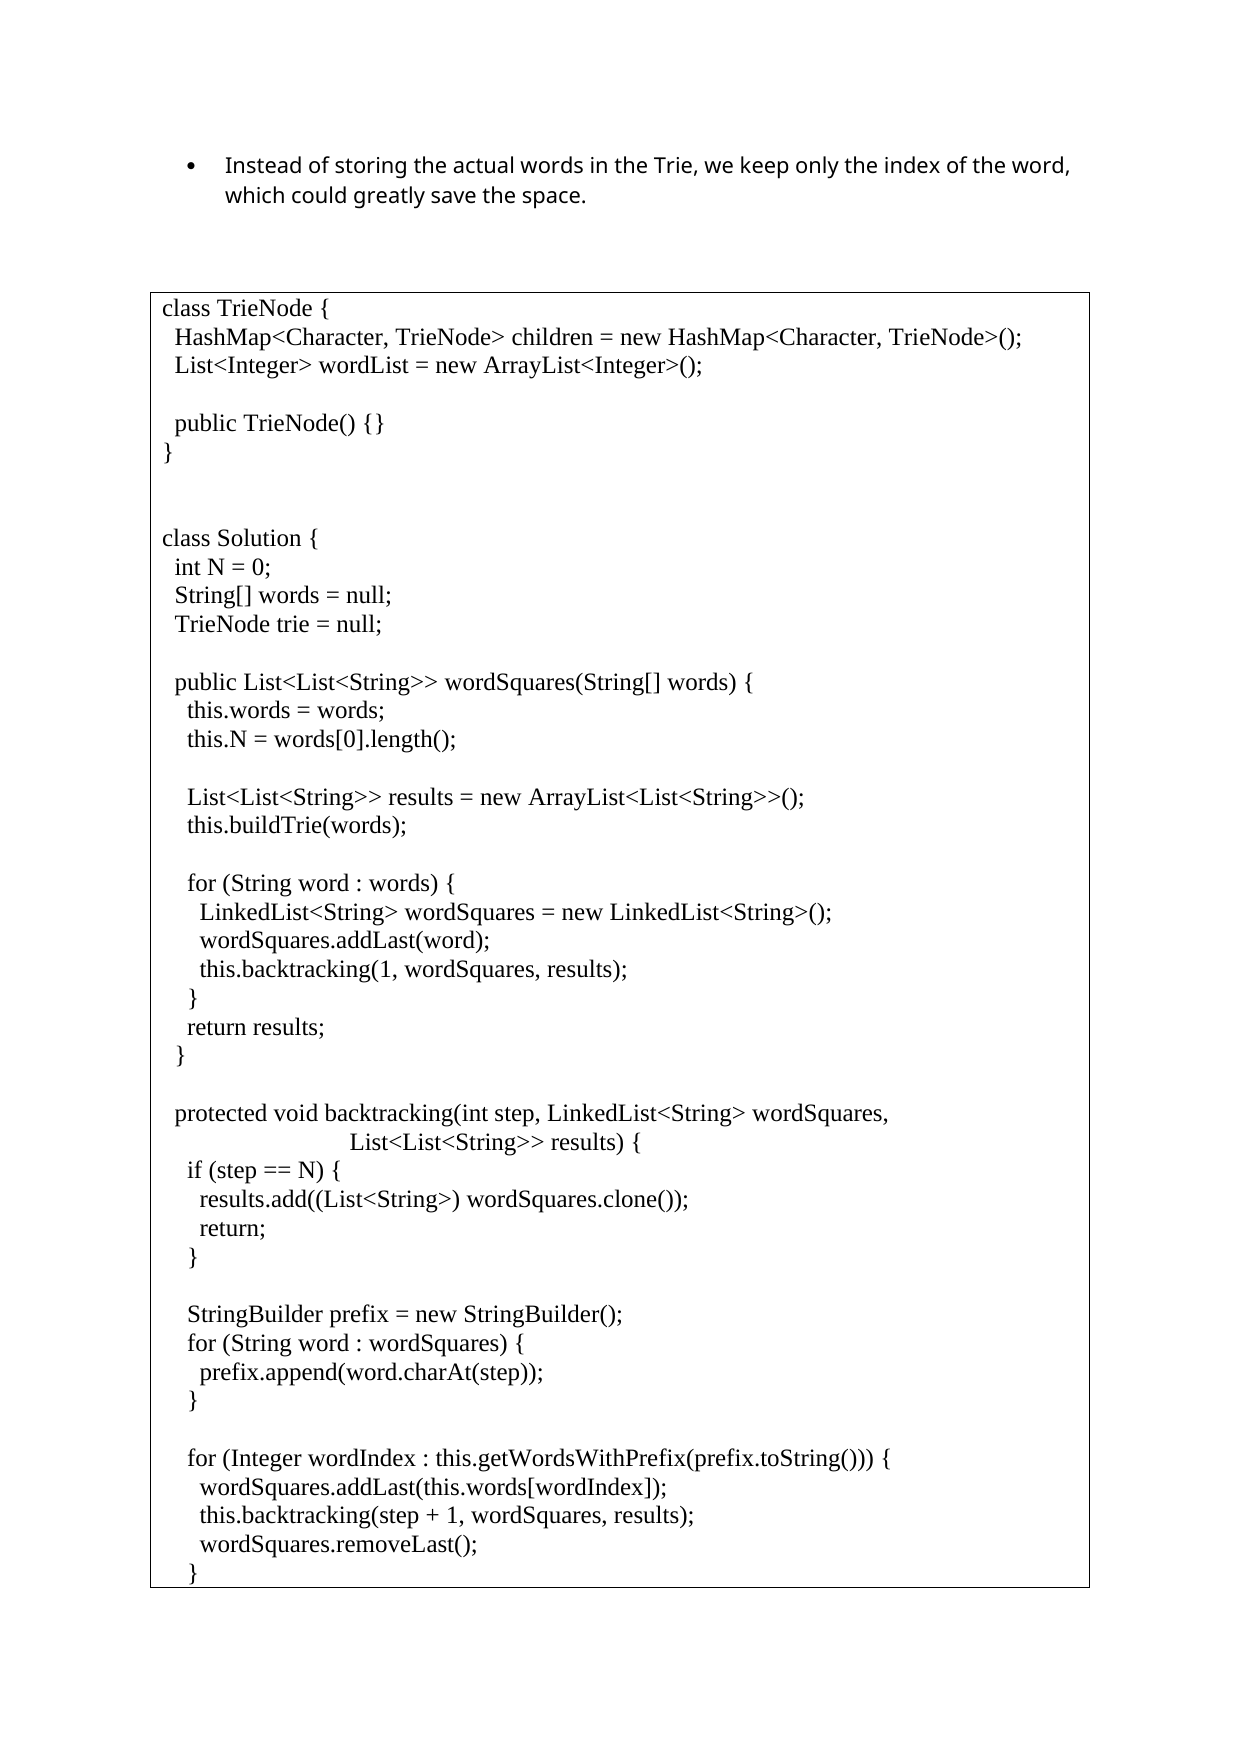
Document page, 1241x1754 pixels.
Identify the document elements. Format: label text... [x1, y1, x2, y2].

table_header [151, 293, 1089, 1587]
list Instead of storing the actual words in the Trie, we keep only the index of the word, which could greatly save the space. [187, 150, 1090, 209]
